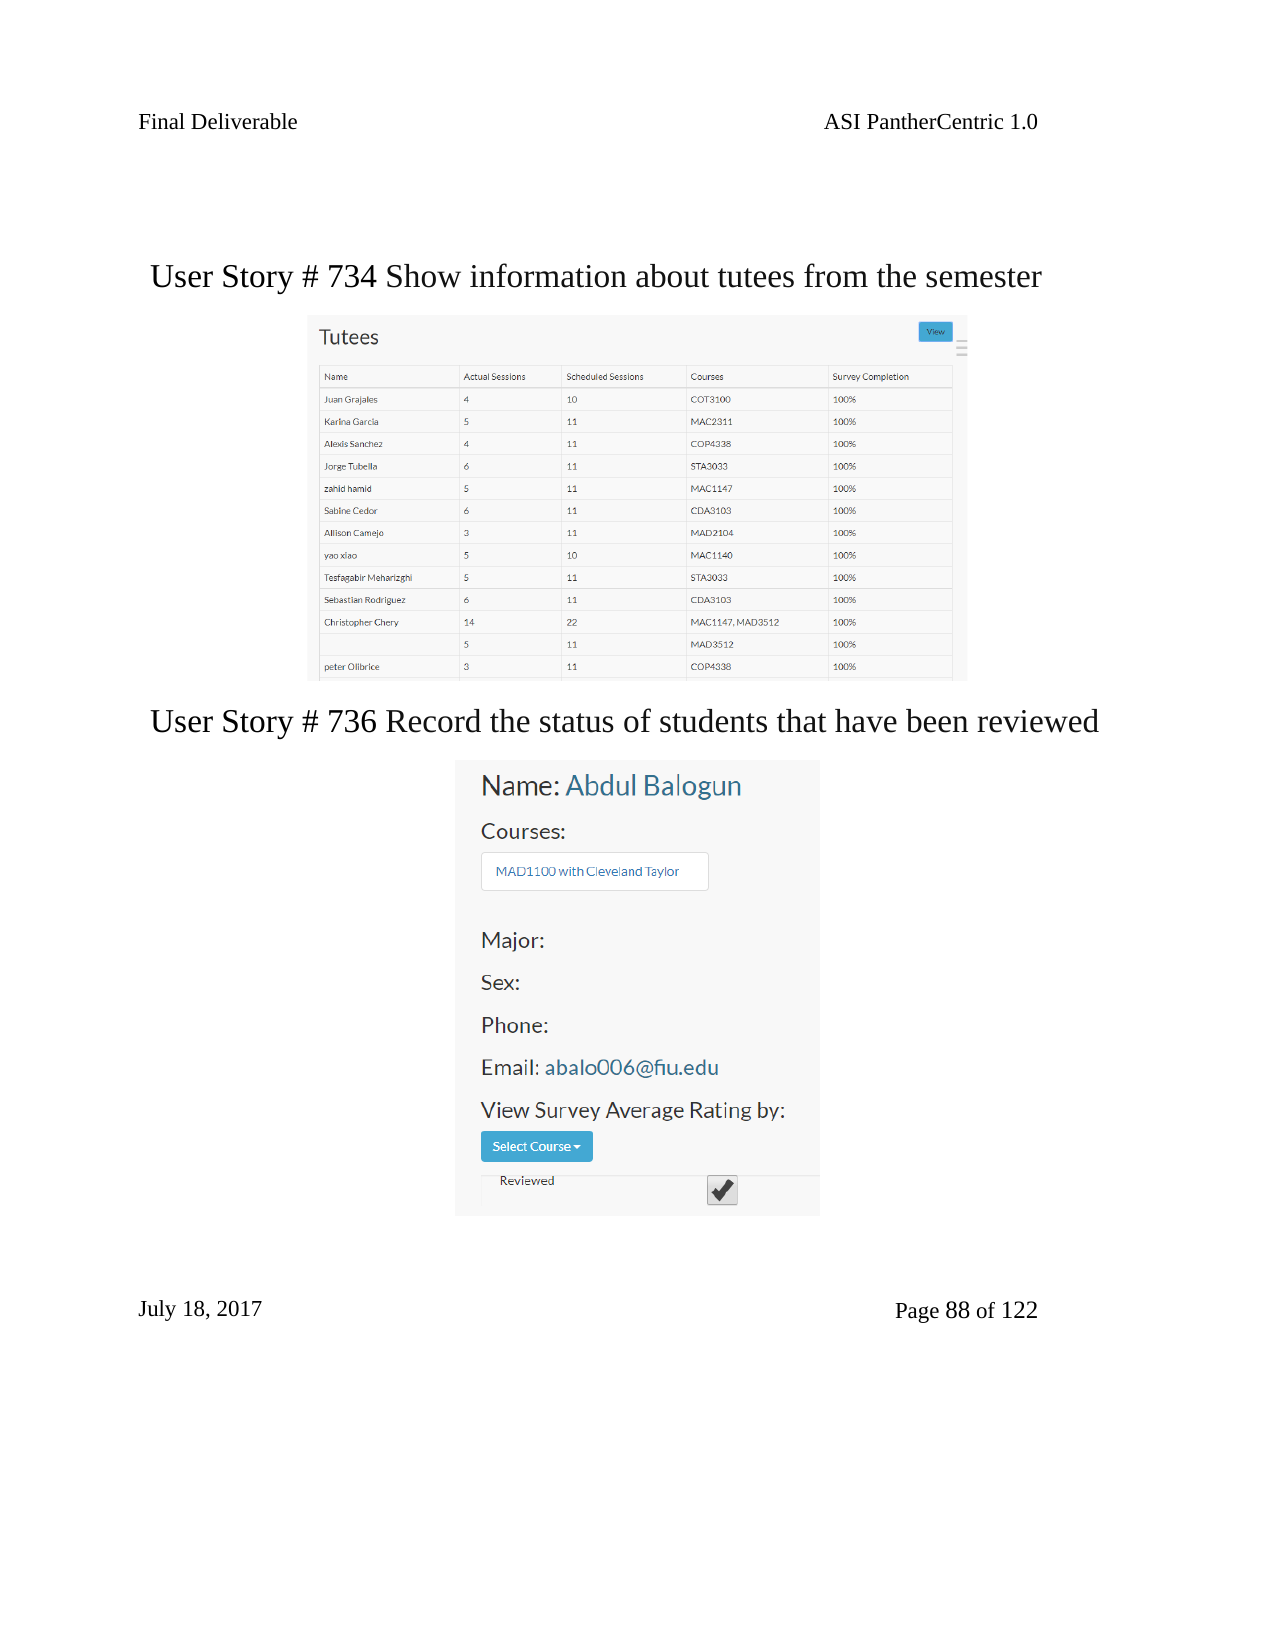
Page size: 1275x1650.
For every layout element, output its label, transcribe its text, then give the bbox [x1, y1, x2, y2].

text User Story # 736 Record the status of students that have been reviewed [150, 701, 1125, 739]
text User Story # 734 Show information about tutees from the semester [150, 257, 1125, 295]
picture [307, 315, 968, 681]
picture [455, 760, 820, 1216]
